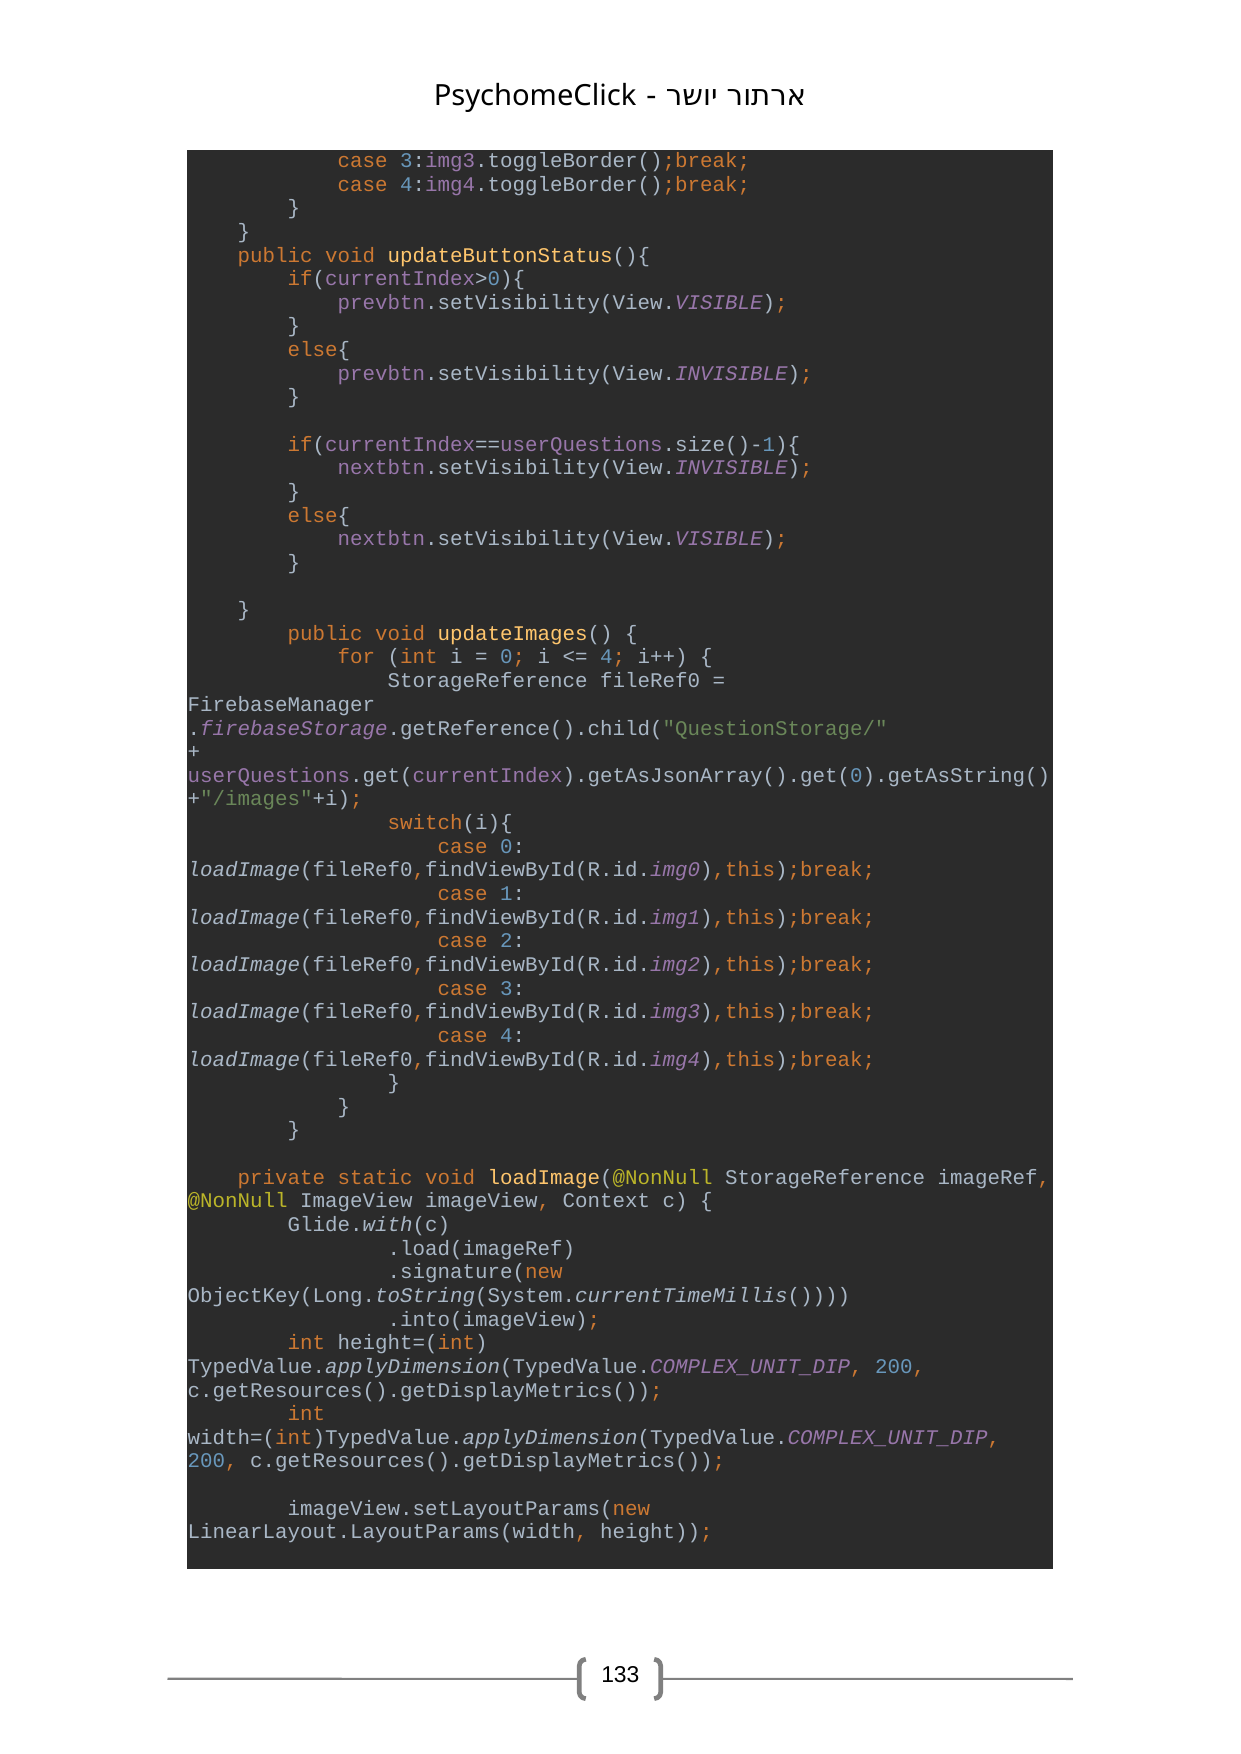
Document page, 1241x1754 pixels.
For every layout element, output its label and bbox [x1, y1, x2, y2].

text [187, 150, 1053, 1569]
